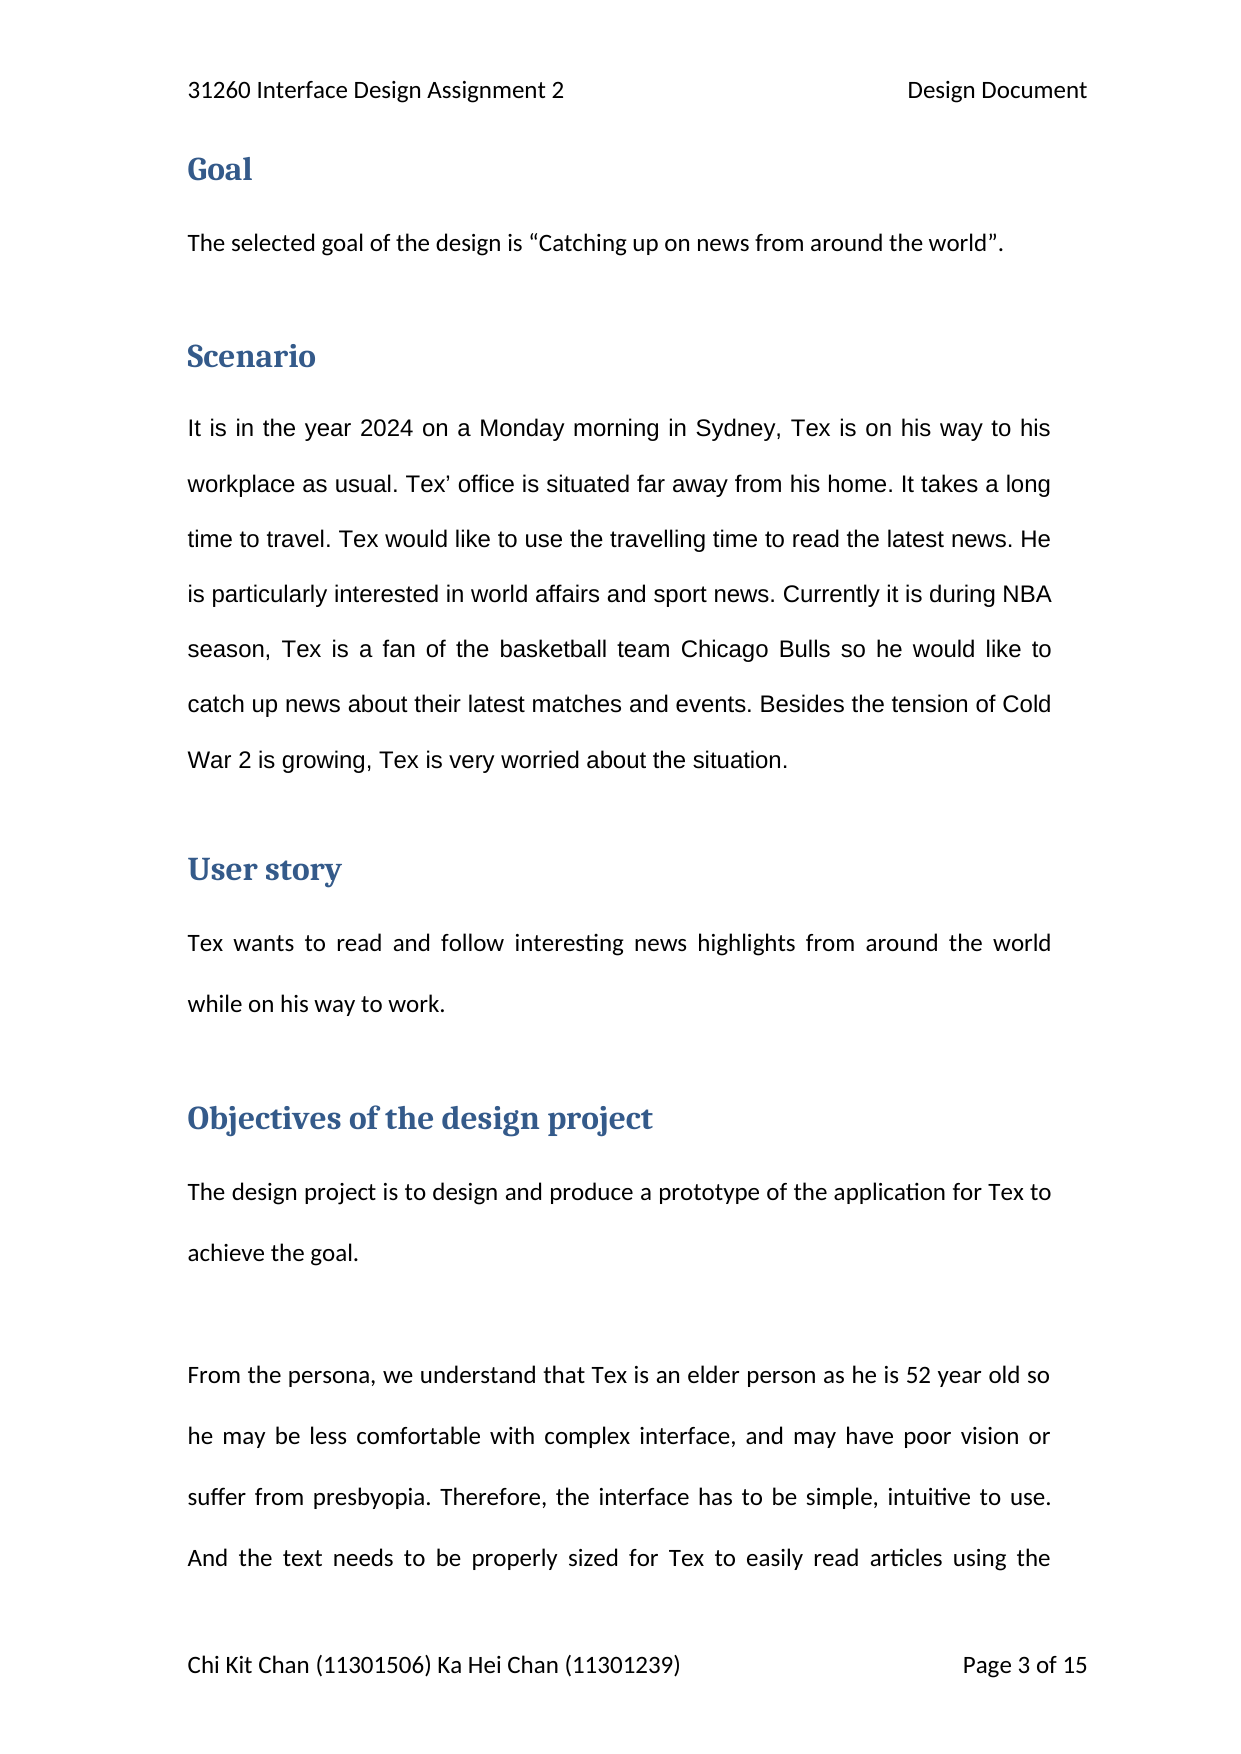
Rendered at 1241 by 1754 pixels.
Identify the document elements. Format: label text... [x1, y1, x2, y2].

subtitle Scenario [187, 338, 1053, 376]
text The design project is to design and produce a prototype of the application for Tex to achieve the goal. [187, 1176, 1053, 1268]
subtitle Goal [187, 150, 1053, 188]
text Tex wants to read and follow interesting news highlights from around the world while on his way to work. [187, 927, 1053, 1019]
subtitle Objectives of the design project [187, 1099, 1053, 1138]
text The selected goal of the design is “Catching up on news from around the world”. [187, 227, 1053, 257]
subtitle User story [187, 851, 1053, 889]
text It is in the year 2024 on a Monday morning in Sydney, Tex is on his way to his workplace as usual. Tex’ office is situated far away from his home. It takes a long time to travel. Tex would like to use the travelling time to read the latest news. He is particularly interested in world affairs and sport news. Currently it is during NBA season, Tex is a fan of the basketball team Chicago Bulls so he would like to catch up news about their latest matches and events. Besides the tension of Cold War 2 is growing, Tex is very worried about the situation. [187, 414, 1053, 773]
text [187, 1359, 1053, 1573]
